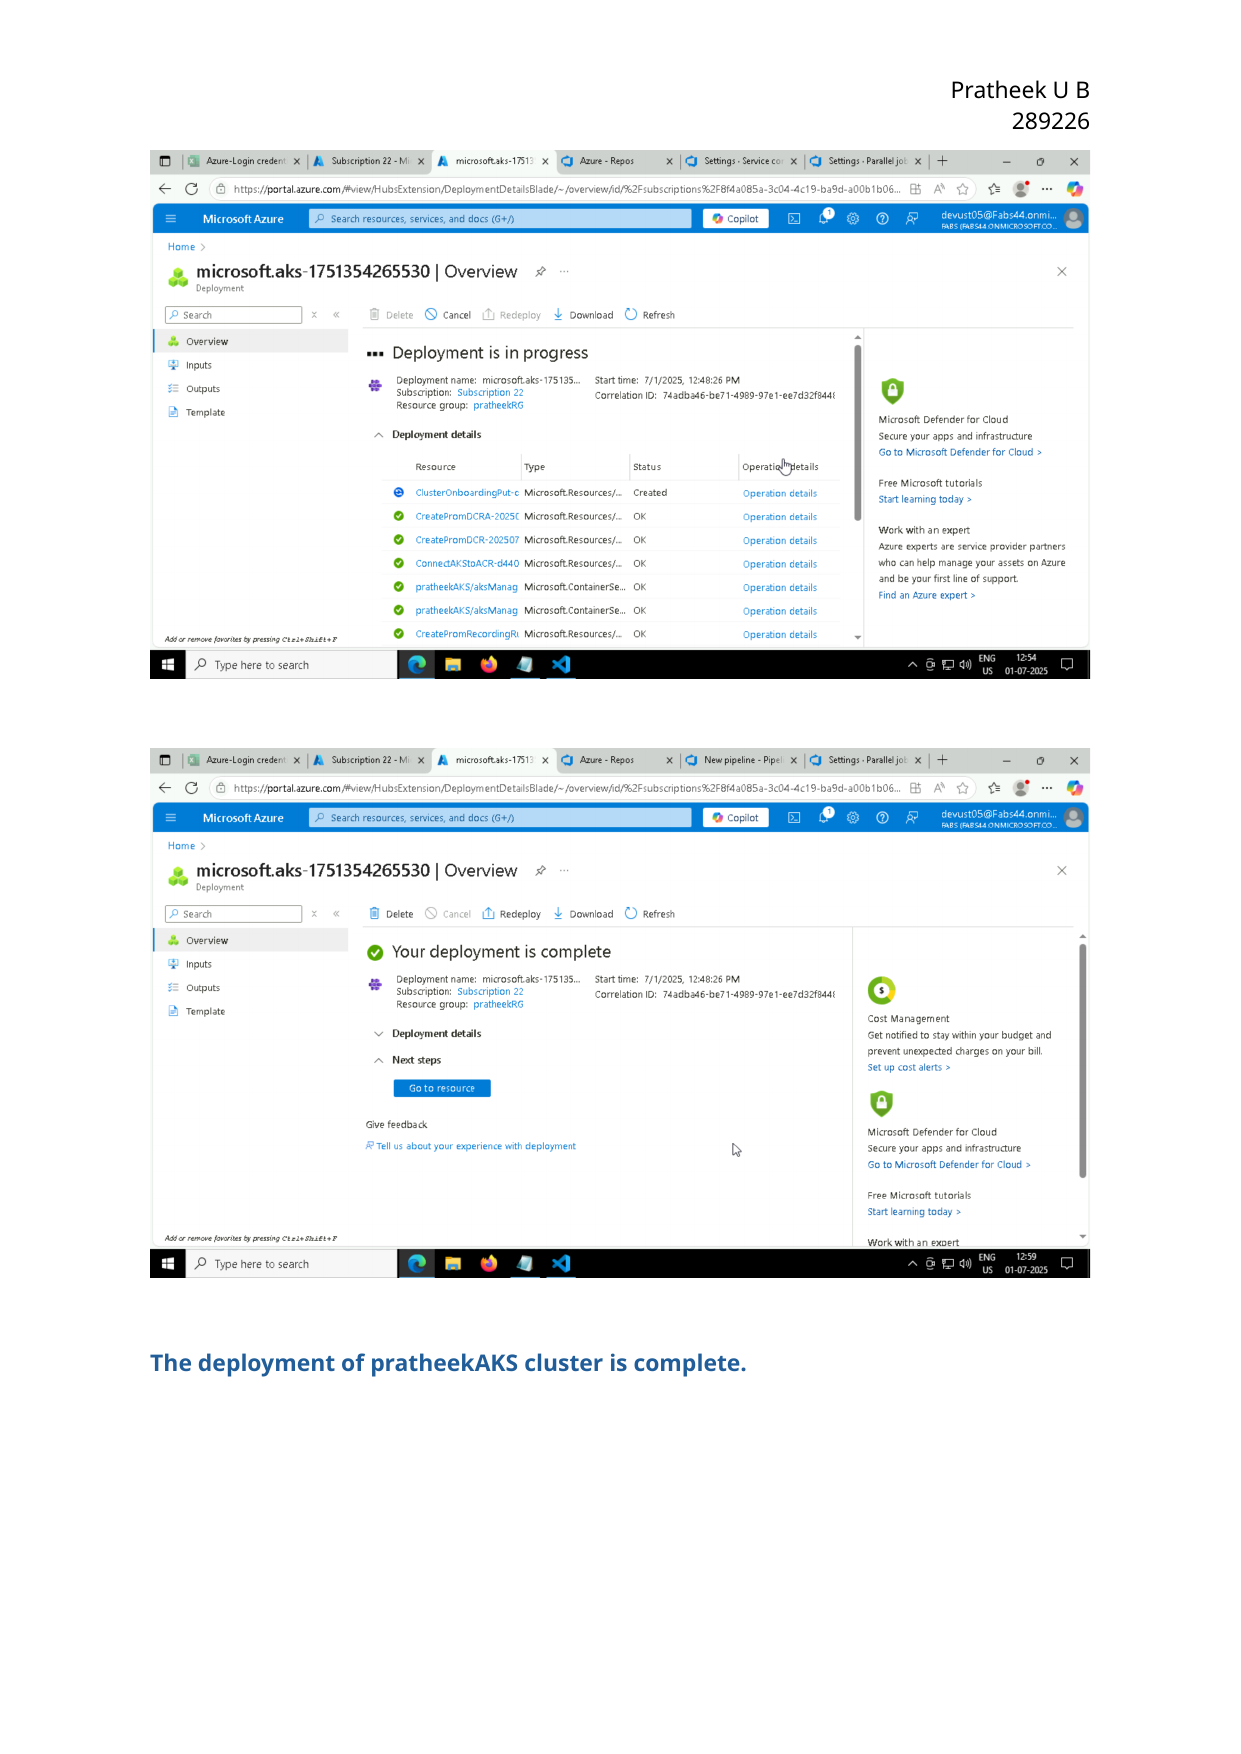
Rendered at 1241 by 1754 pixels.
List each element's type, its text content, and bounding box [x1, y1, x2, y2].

picture [150, 748, 1091, 1278]
text The deployment of pratheekAKS cluster is complete. [150, 1347, 1090, 1378]
picture [150, 150, 1091, 679]
